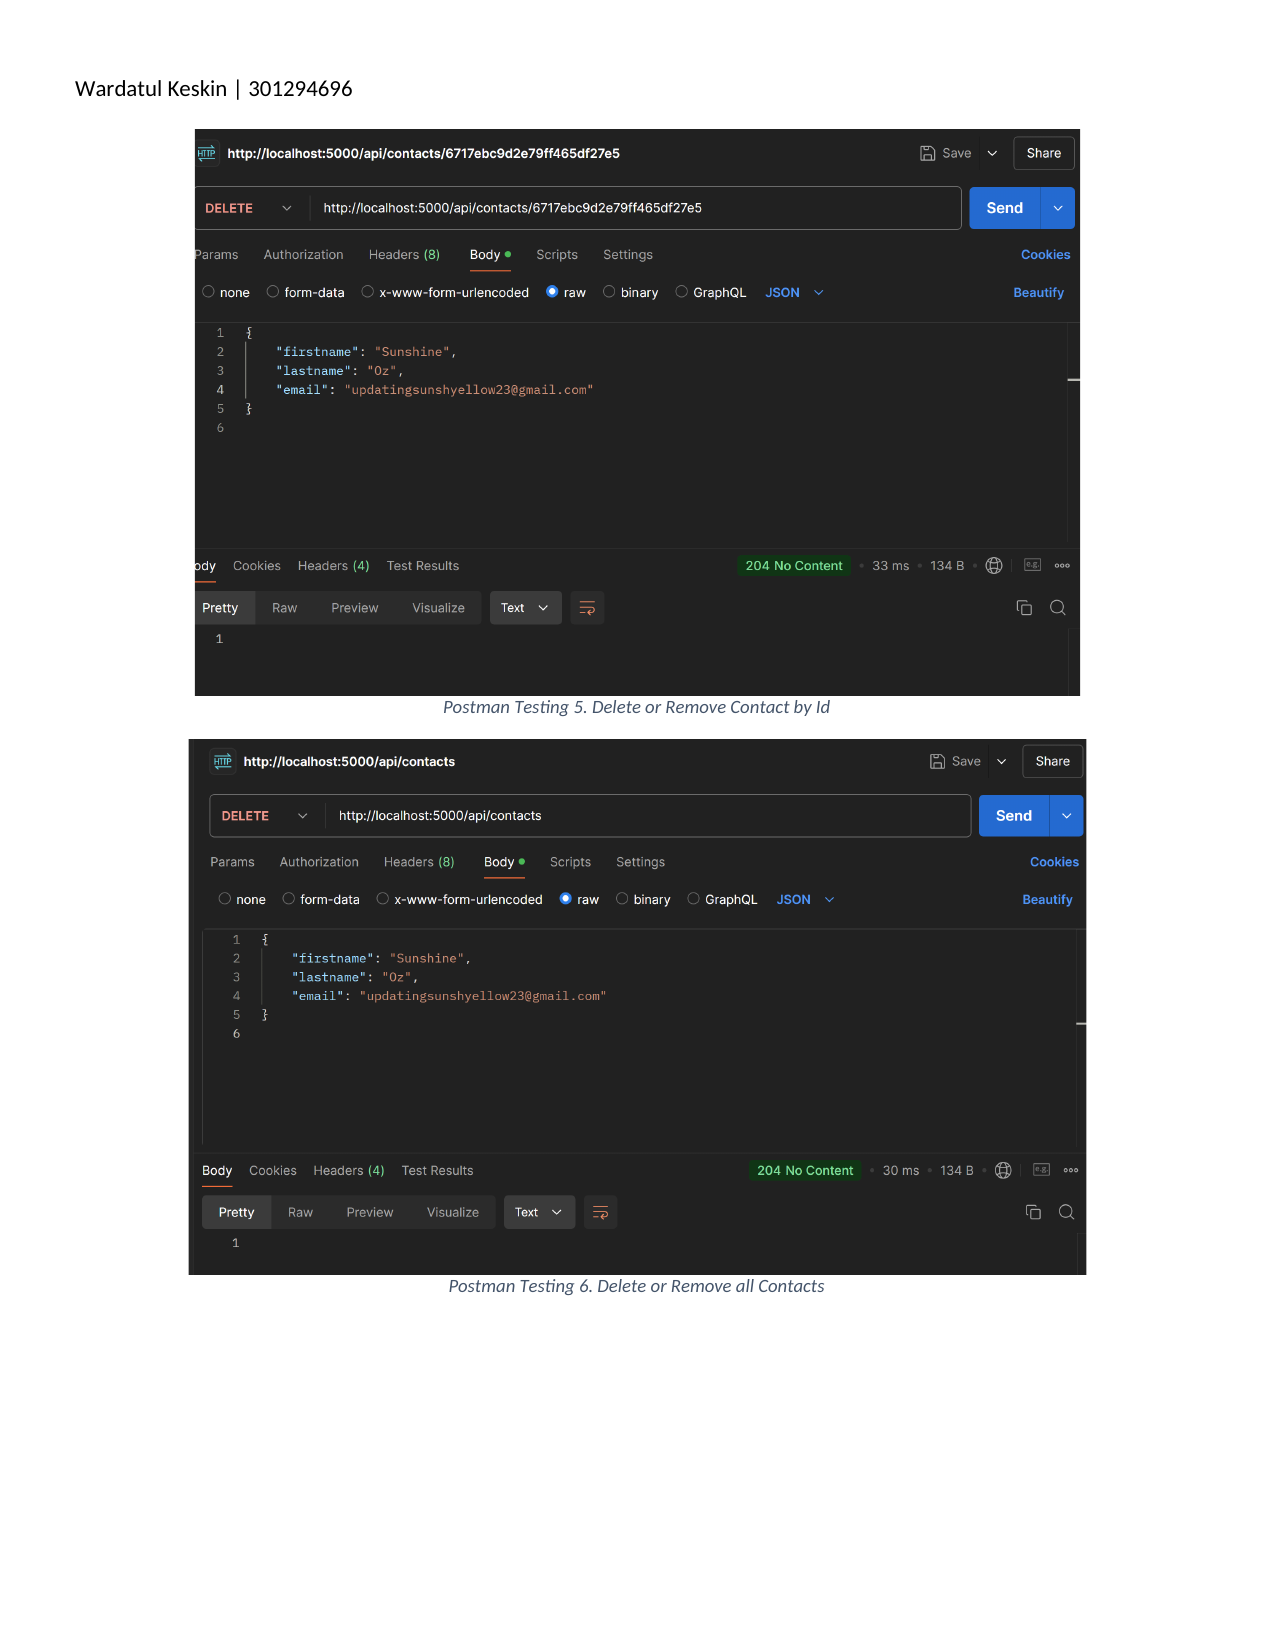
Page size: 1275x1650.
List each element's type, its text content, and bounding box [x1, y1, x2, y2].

picture [188, 739, 1087, 1275]
text Postman Testing 6. Delete or Remove all Contacts [75, 1274, 1200, 1297]
picture [194, 129, 1081, 696]
text Postman Testing 5. Delete or Remove Contact by Id [75, 696, 1200, 718]
